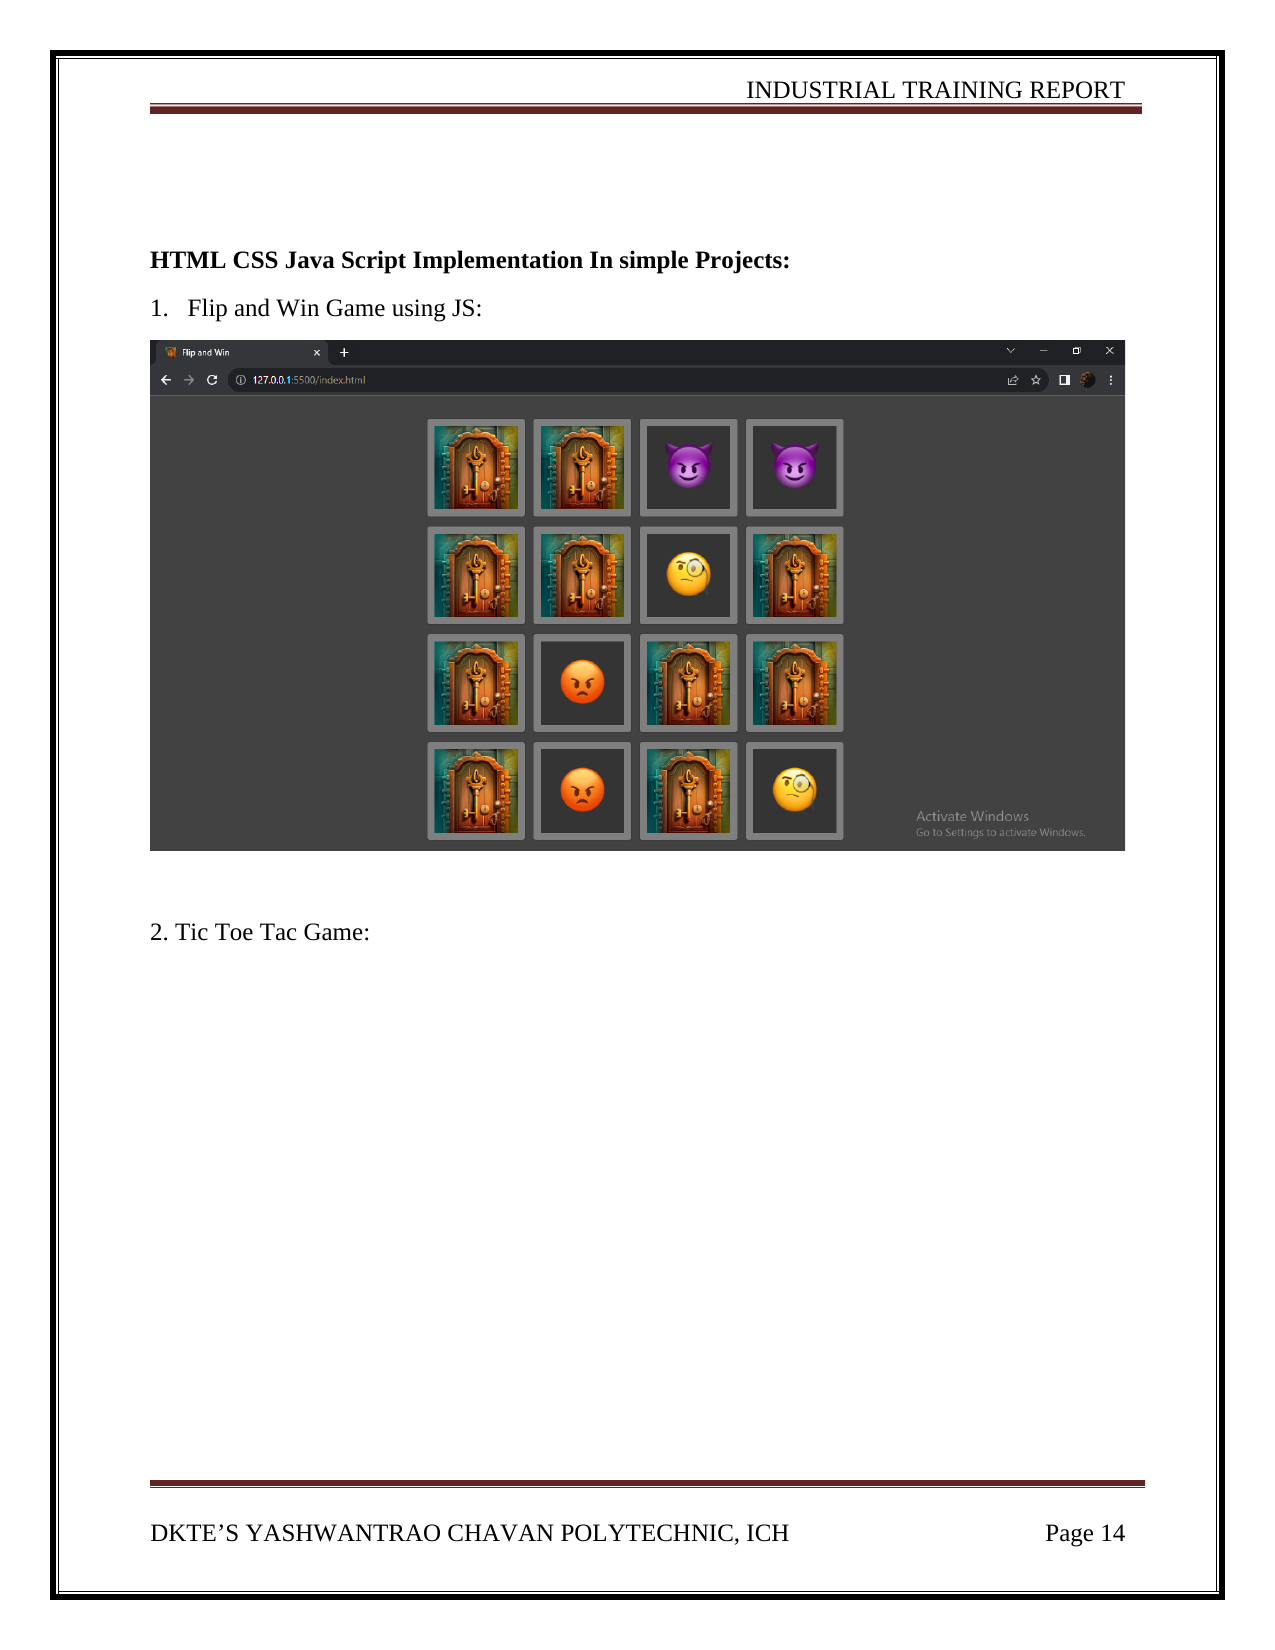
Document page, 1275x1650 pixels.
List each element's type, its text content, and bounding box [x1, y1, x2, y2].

list Flip and Win Game using JS: [150, 293, 1125, 322]
picture [150, 1480, 1146, 1488]
text HTML CSS Java Script Implementation In simple Projects: [150, 245, 1125, 274]
picture [150, 103, 1142, 114]
picture [150, 340, 1125, 851]
text 2. Tic Toe Tac Game: [150, 917, 1125, 946]
